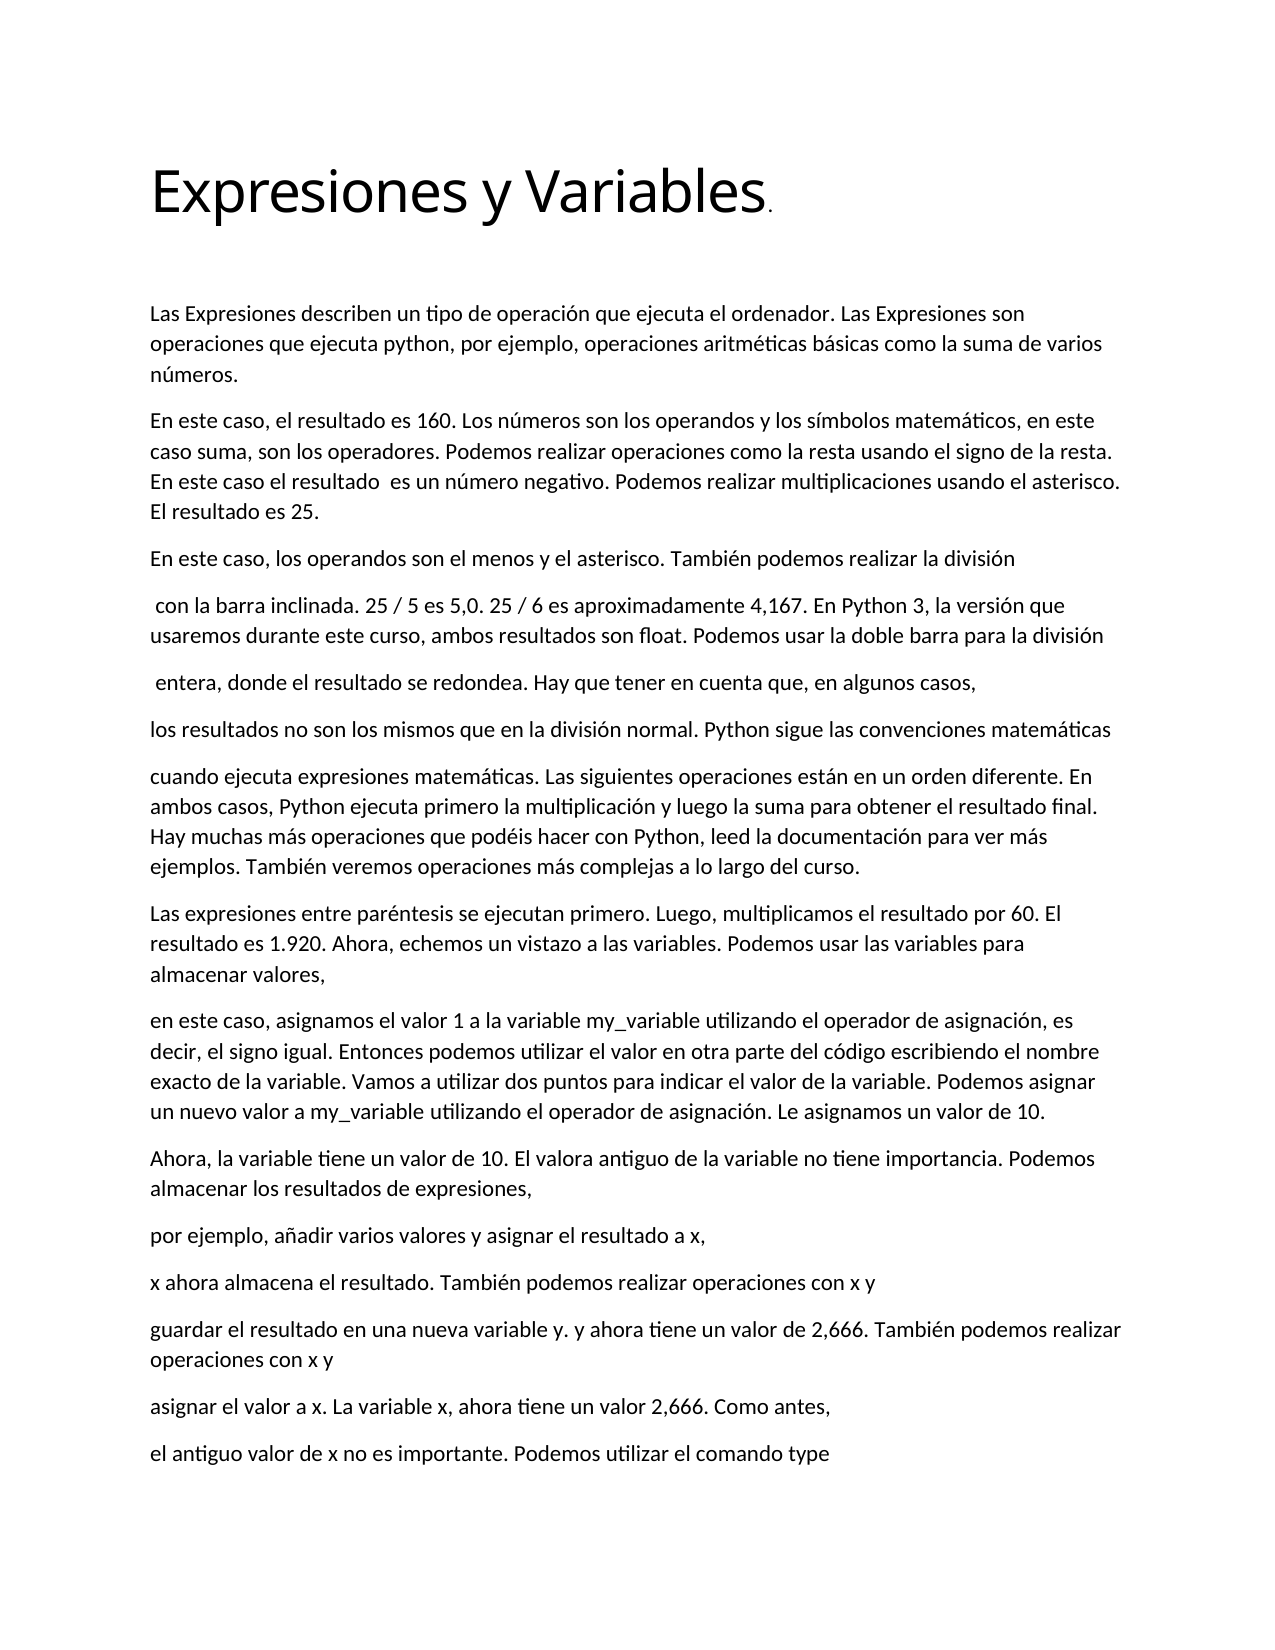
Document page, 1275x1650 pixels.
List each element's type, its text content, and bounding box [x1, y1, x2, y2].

text los resultados no son los mismos que en la división normal. Python sigue las convenciones matemáticas [150, 715, 1125, 743]
text con la barra inclinada. 25 / 5 es 5,0. 25 / 6 es aproximadamente 4,167. En Python 3, la versión que usaremos durante este curso, ambos resultados son float. Podemos usar la doble barra para la división [150, 591, 1125, 649]
text Ahora, la variable tiene un valor de 10. El valora antiguo de la variable no tiene importancia. Podemos almacenar los resultados de expresiones, [150, 1144, 1125, 1202]
text guardar el resultado en una nueva variable y. y ahora tiene un valor de 2,666. También podemos realizar operaciones con x y [150, 1315, 1125, 1373]
text en este caso, asignamos el valor 1 a la variable my_variable utilizando el operador de asignación, es decir, el signo igual. Entonces podemos utilizar el valor en otra parte del código escribiendo el nombre exacto de la variable. Vamos a utilizar dos puntos para indicar el valor de la variable. Podemos asignar un nuevo valor a my_variable utilizando el operador de asignación. Le asignamos un valor de 10. [150, 1007, 1125, 1125]
text el antiguo valor de x no es importante. Podemos utilizar el comando type [150, 1439, 1125, 1467]
text por ejemplo, añadir varios valores y asignar el resultado a x, [150, 1221, 1125, 1249]
text x ahora almacena el resultado. También podemos realizar operaciones con x y [150, 1268, 1125, 1296]
text entera, donde el resultado se redondea. Hay que tener en cuenta que, en algunos casos, [150, 668, 1125, 696]
text Las Expresiones describen un tipo de operación que ejecuta el ordenador. Las Expresiones son operaciones que ejecuta python, por ejemplo, operaciones aritméticas básicas como la suma de varios números. [150, 299, 1125, 388]
text cuando ejecuta expresiones matemáticas. Las siguientes operaciones están en un orden diferente. En ambos casos, Python ejecuta primero la multiplicación y luego la suma para obtener el resultado final. Hay muchas más operaciones que podéis hacer con Python, leed la documentación para ver más ejemplos. También veremos operaciones más complejas a lo largo del curso. [150, 762, 1125, 881]
text Las expresiones entre paréntesis se ejecutan primero. Luego, multiplicamos el resultado por 60. El resultado es 1.920. Ahora, echemos un vistazo a las variables. Podemos usar las variables para almacenar valores, [150, 899, 1125, 988]
text asignar el valor a x. La variable x, ahora tiene un valor 2,666. Como antes, [150, 1392, 1125, 1420]
text En este caso, el resultado es 160. Los números son los operandos y los símbolos matemáticos, en este caso suma, son los operadores. Podemos realizar operaciones como la resta usando el signo de la resta. En este caso el resultado es un número negativo. Podemos realizar multiplicaciones usando el asterisco. El resultado es 25. [150, 407, 1125, 525]
text Expresiones y Variables. [150, 150, 1125, 229]
text En este caso, los operandos son el menos y el asterisco. También podemos realizar la división [150, 544, 1125, 572]
